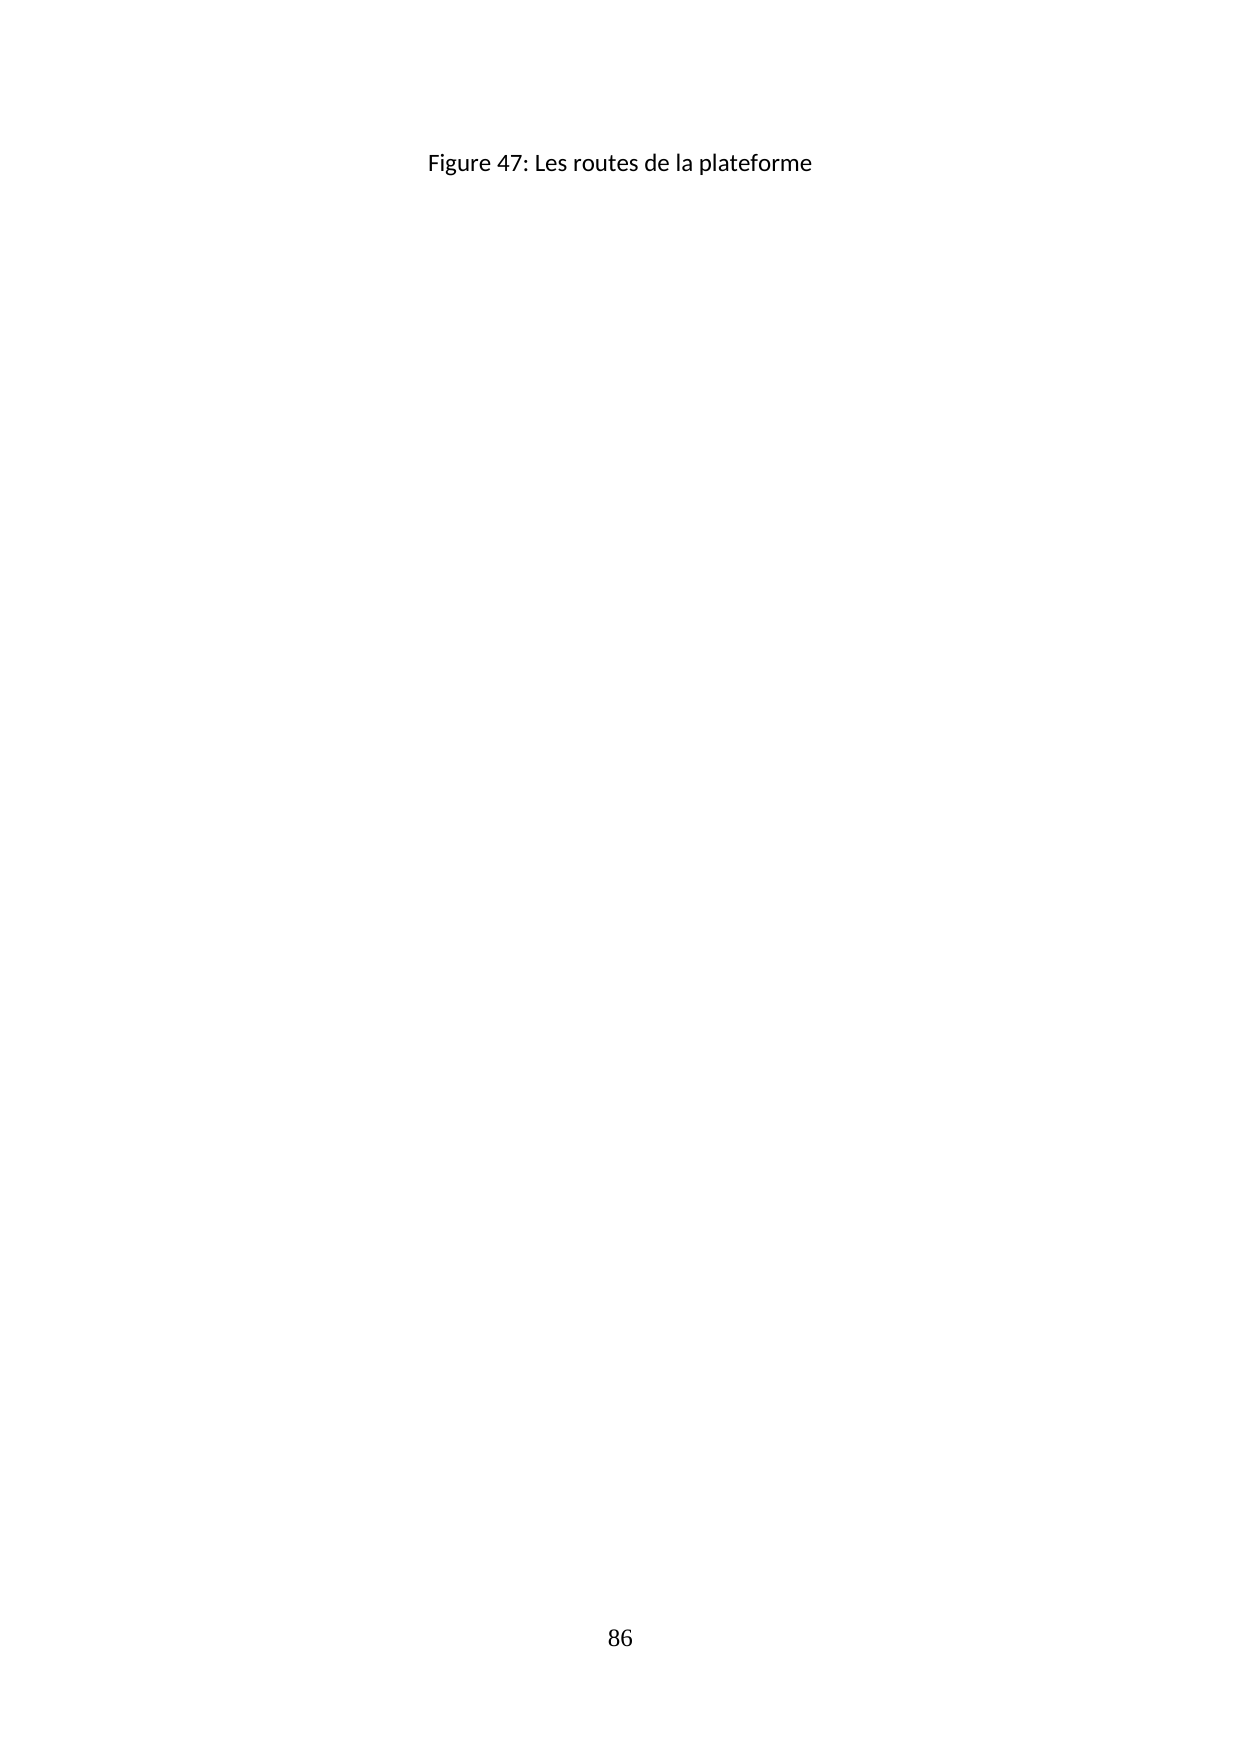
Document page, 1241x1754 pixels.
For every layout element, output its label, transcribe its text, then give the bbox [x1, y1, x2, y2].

text Figure 47: Les routes de la plateforme [148, 148, 1093, 178]
